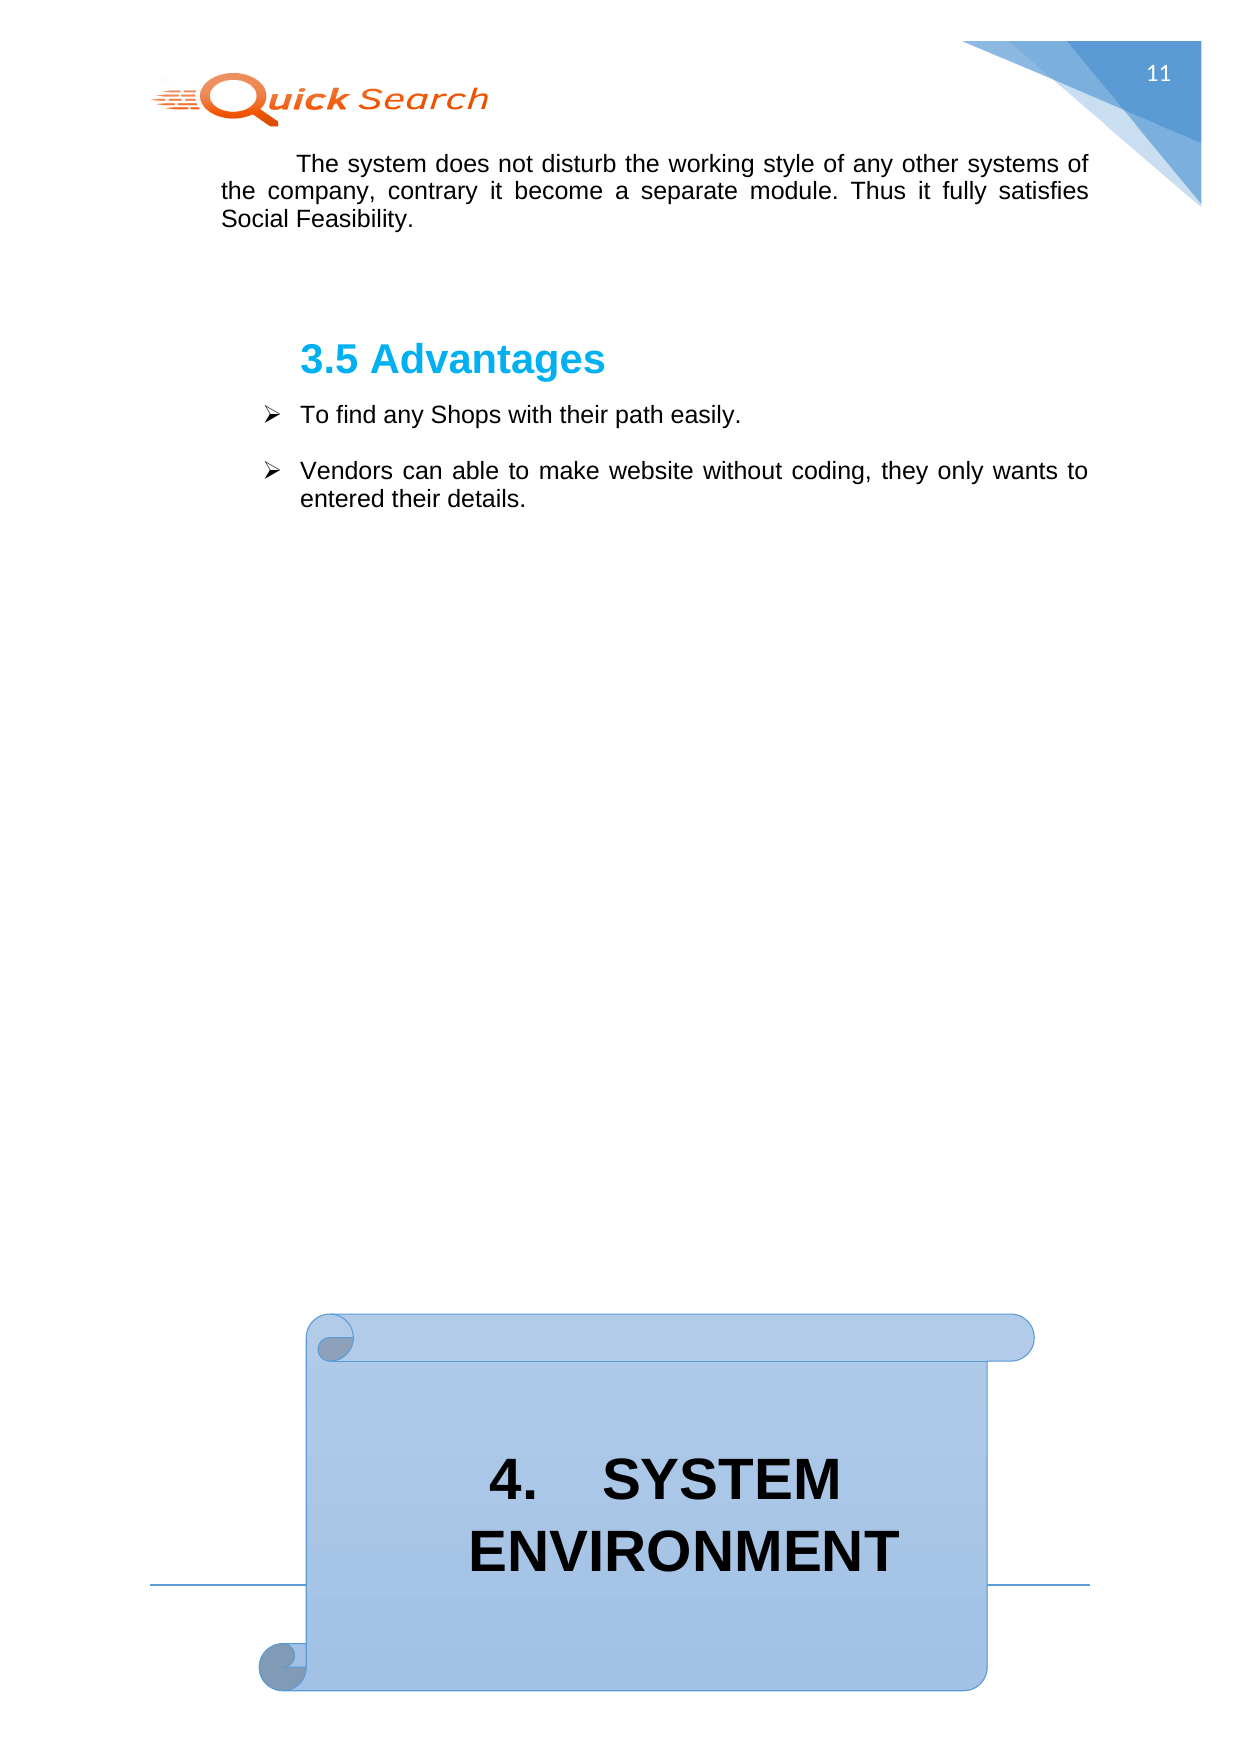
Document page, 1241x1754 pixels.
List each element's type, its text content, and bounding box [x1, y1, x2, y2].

picture [150, 73, 488, 130]
list Vendors can able to make website without coding, they only wants to entered their details. [262, 457, 1090, 512]
picture [962, 41, 1202, 207]
text 3.5 Advantages [150, 337, 1090, 383]
list To find any Shops with their path easily. [262, 400, 1090, 428]
text The system does not disturb the working style of any other systems of the company, contrary it become a separate module. Thus it fully satisfies Social Feasibility. [221, 150, 1090, 233]
